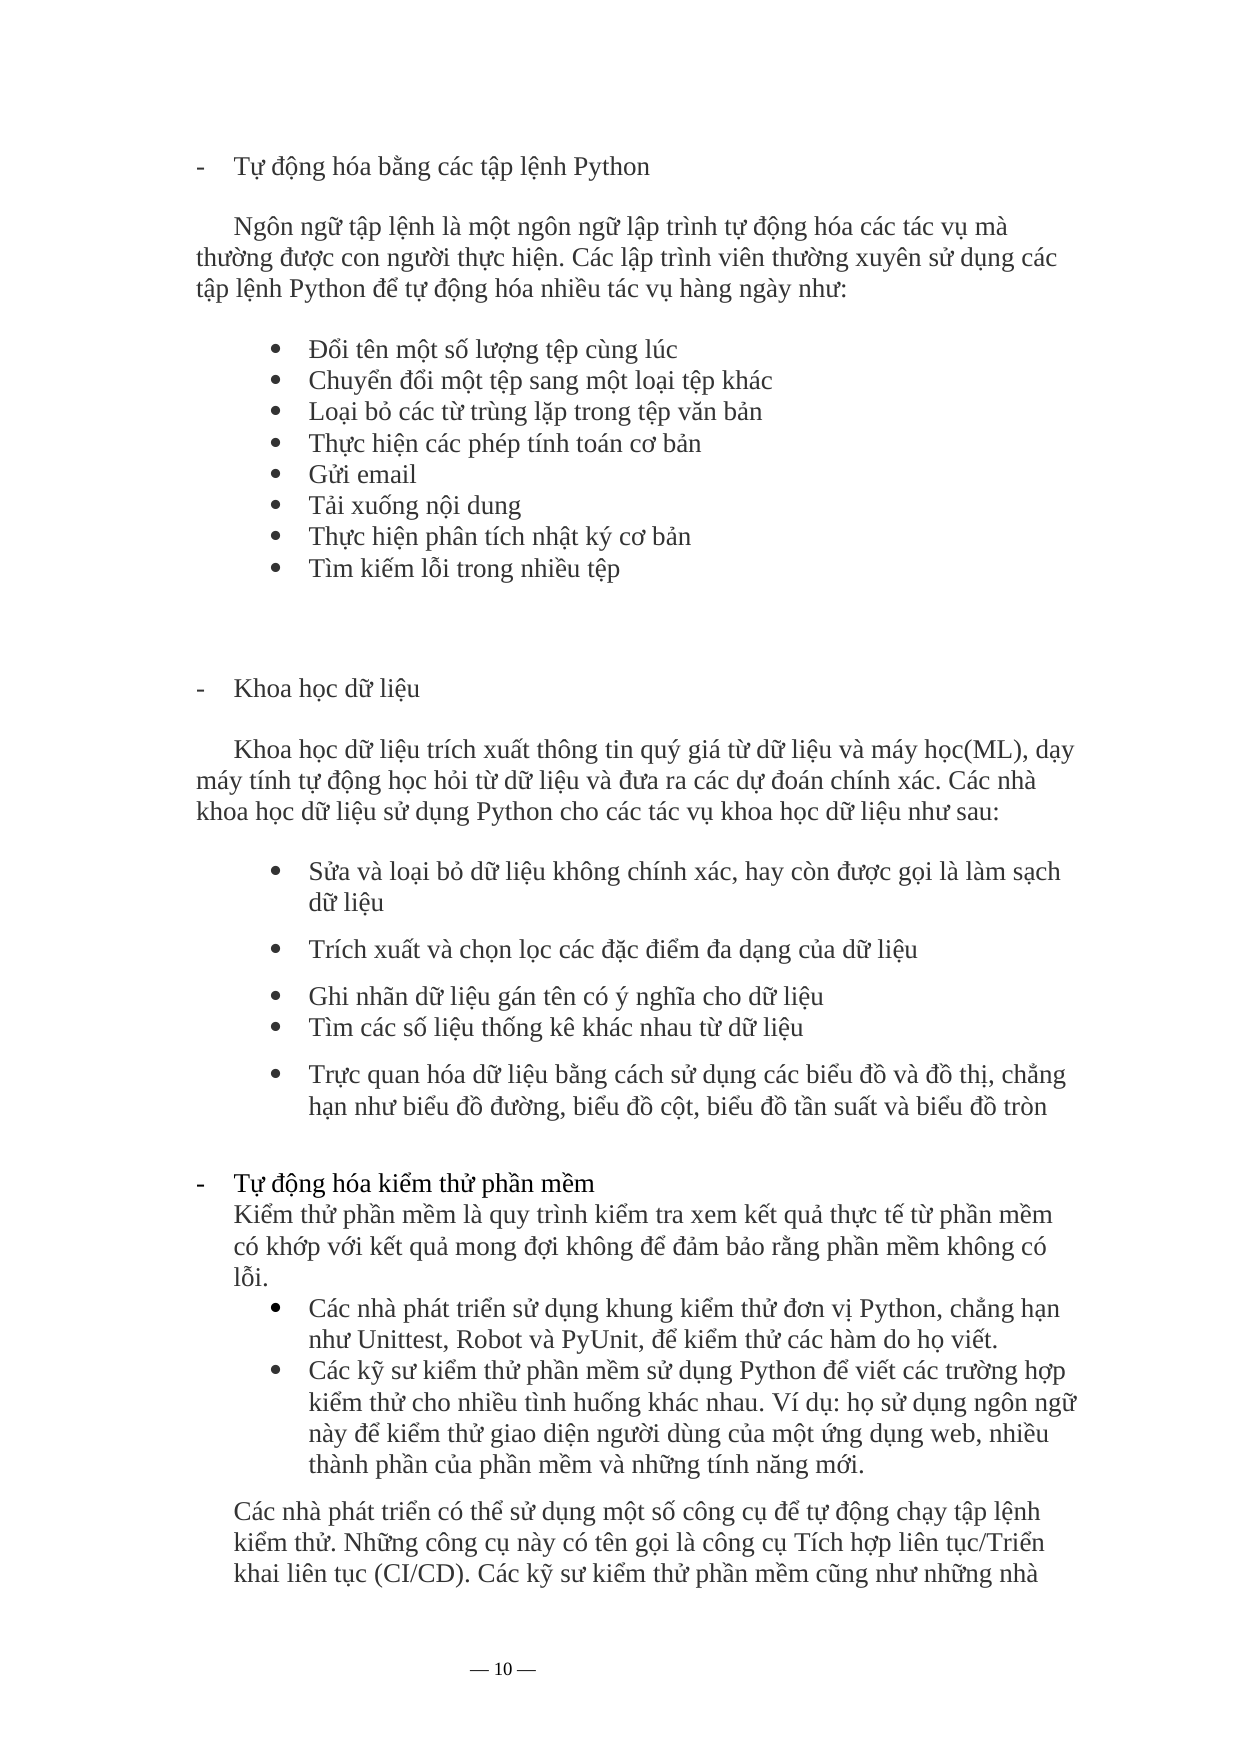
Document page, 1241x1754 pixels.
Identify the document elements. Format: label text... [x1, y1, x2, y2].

list Tìm các số liệu thống kê khác nhau từ dữ liệu [271, 1011, 1082, 1043]
list Ghi nhãn dữ liệu gán tên có ý nghĩa cho dữ liệu [271, 980, 1082, 1011]
text Ngôn ngữ tập lệnh là một ngôn ngữ lập trình tự động hóa các tác vụ mà thường được con người thực hiện. Các lập trình viên thường xuyên sử dụng các tập lệnh Python để tự động hóa nhiều tác vụ hàng ngày như: [196, 210, 1082, 304]
list Sửa và loại bỏ dữ liệu không chính xác, hay còn được gọi là làm sạch dữ liệu [271, 855, 1082, 918]
list Tải xuống nội dung [271, 489, 1082, 520]
list Chuyển đổi một tệp sang một loại tệp khác [271, 364, 1082, 395]
list Các nhà phát triển sử dụng khung kiểm thử đơn vị Python, chẳng hạn như Unittest, Robot và PyUnit, để kiểm thử các hàm do họ viết. [271, 1292, 1082, 1354]
list Loại bỏ các từ trùng lặp trong tệp văn bản [271, 395, 1082, 427]
list Tìm kiếm lỗi trong nhiều tệp [271, 552, 1082, 583]
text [233, 1495, 1082, 1588]
text Kiểm thử phần mềm là quy trình kiểm tra xem kết quả thực tế từ phần mềm có khớp với kết quả mong đợi không để đảm bảo rằng phần mềm không có lỗi. [233, 1199, 1082, 1292]
list Thực hiện phân tích nhật ký cơ bản [271, 520, 1082, 552]
list Gửi email [271, 458, 1082, 489]
list Trích xuất và chọn lọc các đặc điểm đa dạng của dữ liệu [271, 933, 1082, 964]
list Khoa học dữ liệu [196, 672, 1082, 703]
list Đổi tên một số lượng tệp cùng lúc [271, 333, 1082, 364]
text Khoa học dữ liệu trích xuất thông tin quý giá từ dữ liệu và máy học(ML), dạy máy tính tự động học hỏi từ dữ liệu và đưa ra các dự đoán chính xác. Các nhà khoa học dữ liệu sử dụng Python cho các tác vụ khoa học dữ liệu như sau: [196, 733, 1082, 826]
list Các kỹ sư kiểm thử phần mềm sử dụng Python để viết các trường hợp kiểm thử cho nhiều tình huống khác nhau. Ví dụ: họ sử dụng ngôn ngữ này để kiểm thử giao diện người dùng của một ứng dụng web, nhiều thành phần của phần mềm và những tính năng mới. [271, 1354, 1082, 1479]
list Trực quan hóa dữ liệu bằng cách sử dụng các biểu đồ và đồ thị, chẳng hạn như biểu đồ đường, biểu đồ cột, biểu đồ tần suất và biểu đồ tròn [271, 1058, 1082, 1121]
list Thực hiện các phép tính toán cơ bản [271, 427, 1082, 458]
list Tự động hóa bằng các tập lệnh Python [196, 150, 1082, 181]
list Tự động hóa kiểm thử phần mềm [196, 1167, 1082, 1199]
